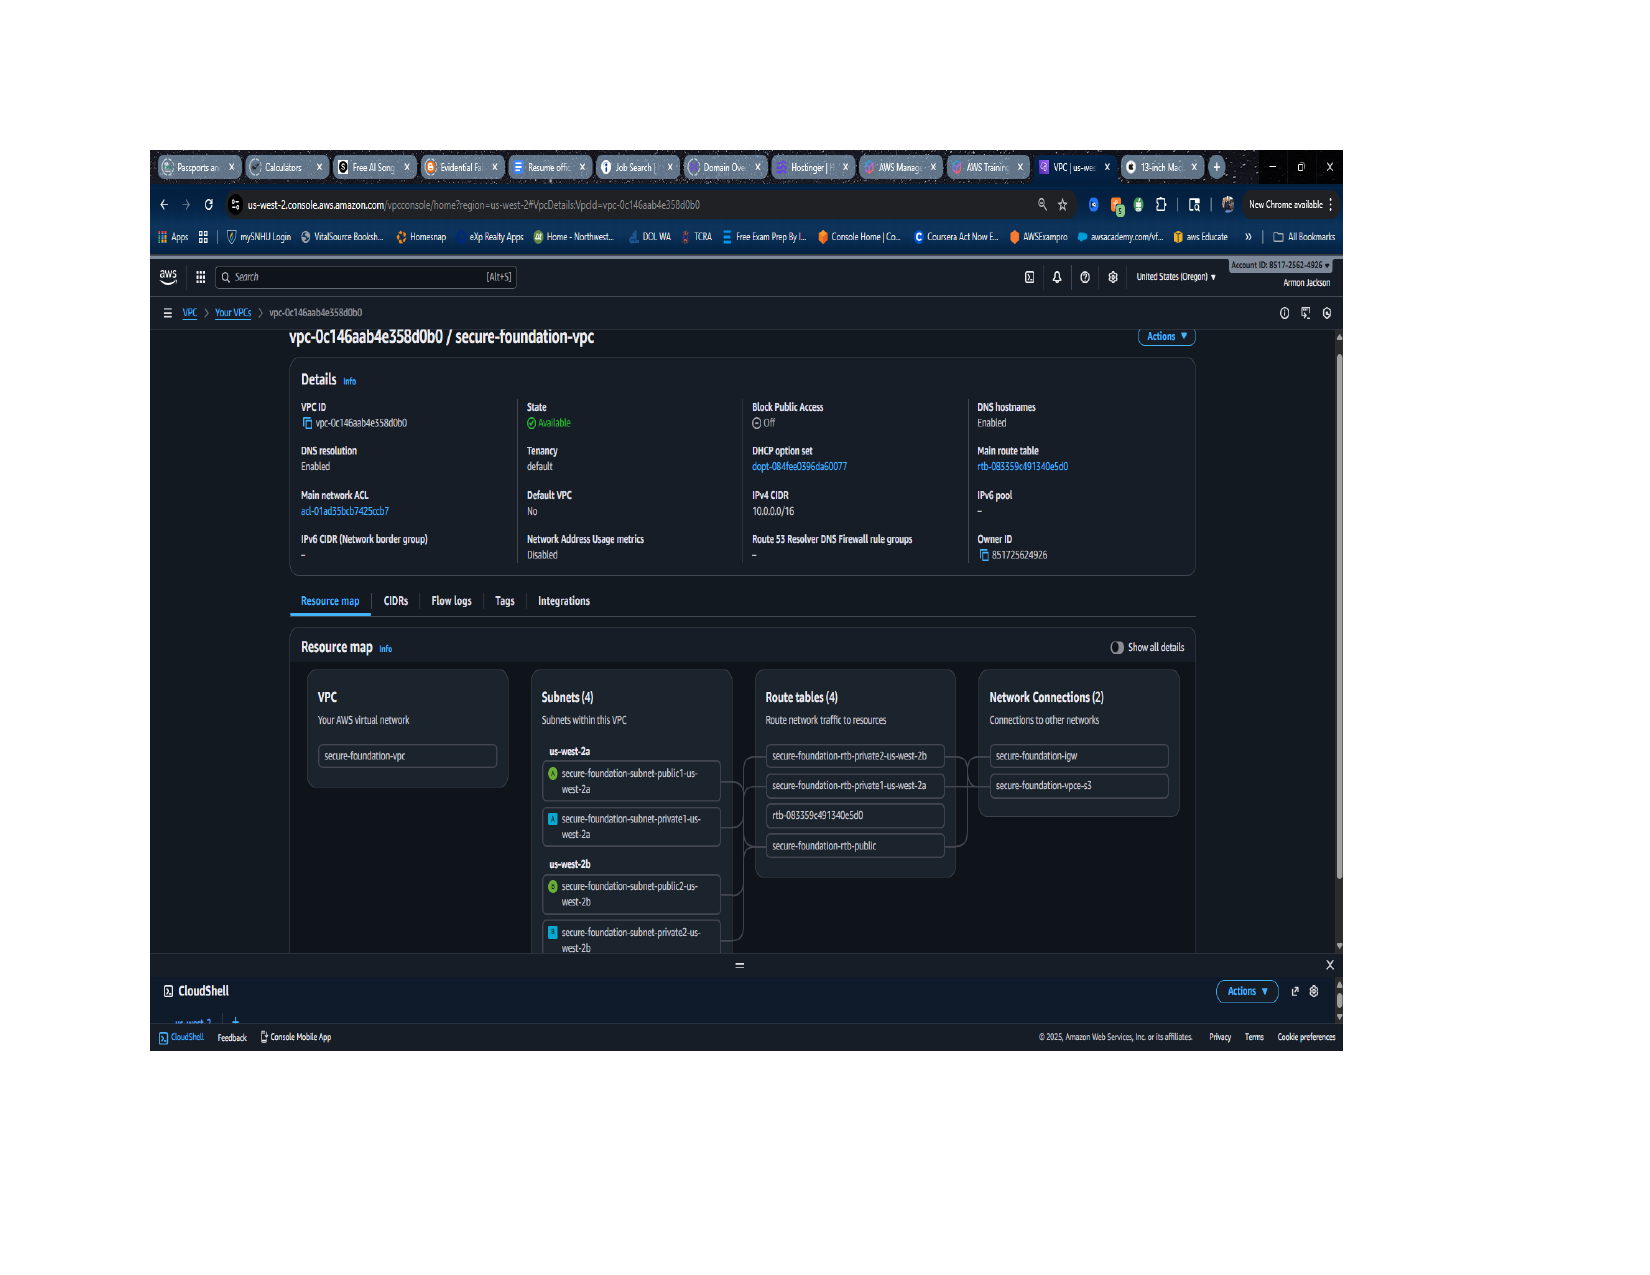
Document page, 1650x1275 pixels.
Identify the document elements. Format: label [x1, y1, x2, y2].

picture [150, 150, 1343, 1051]
